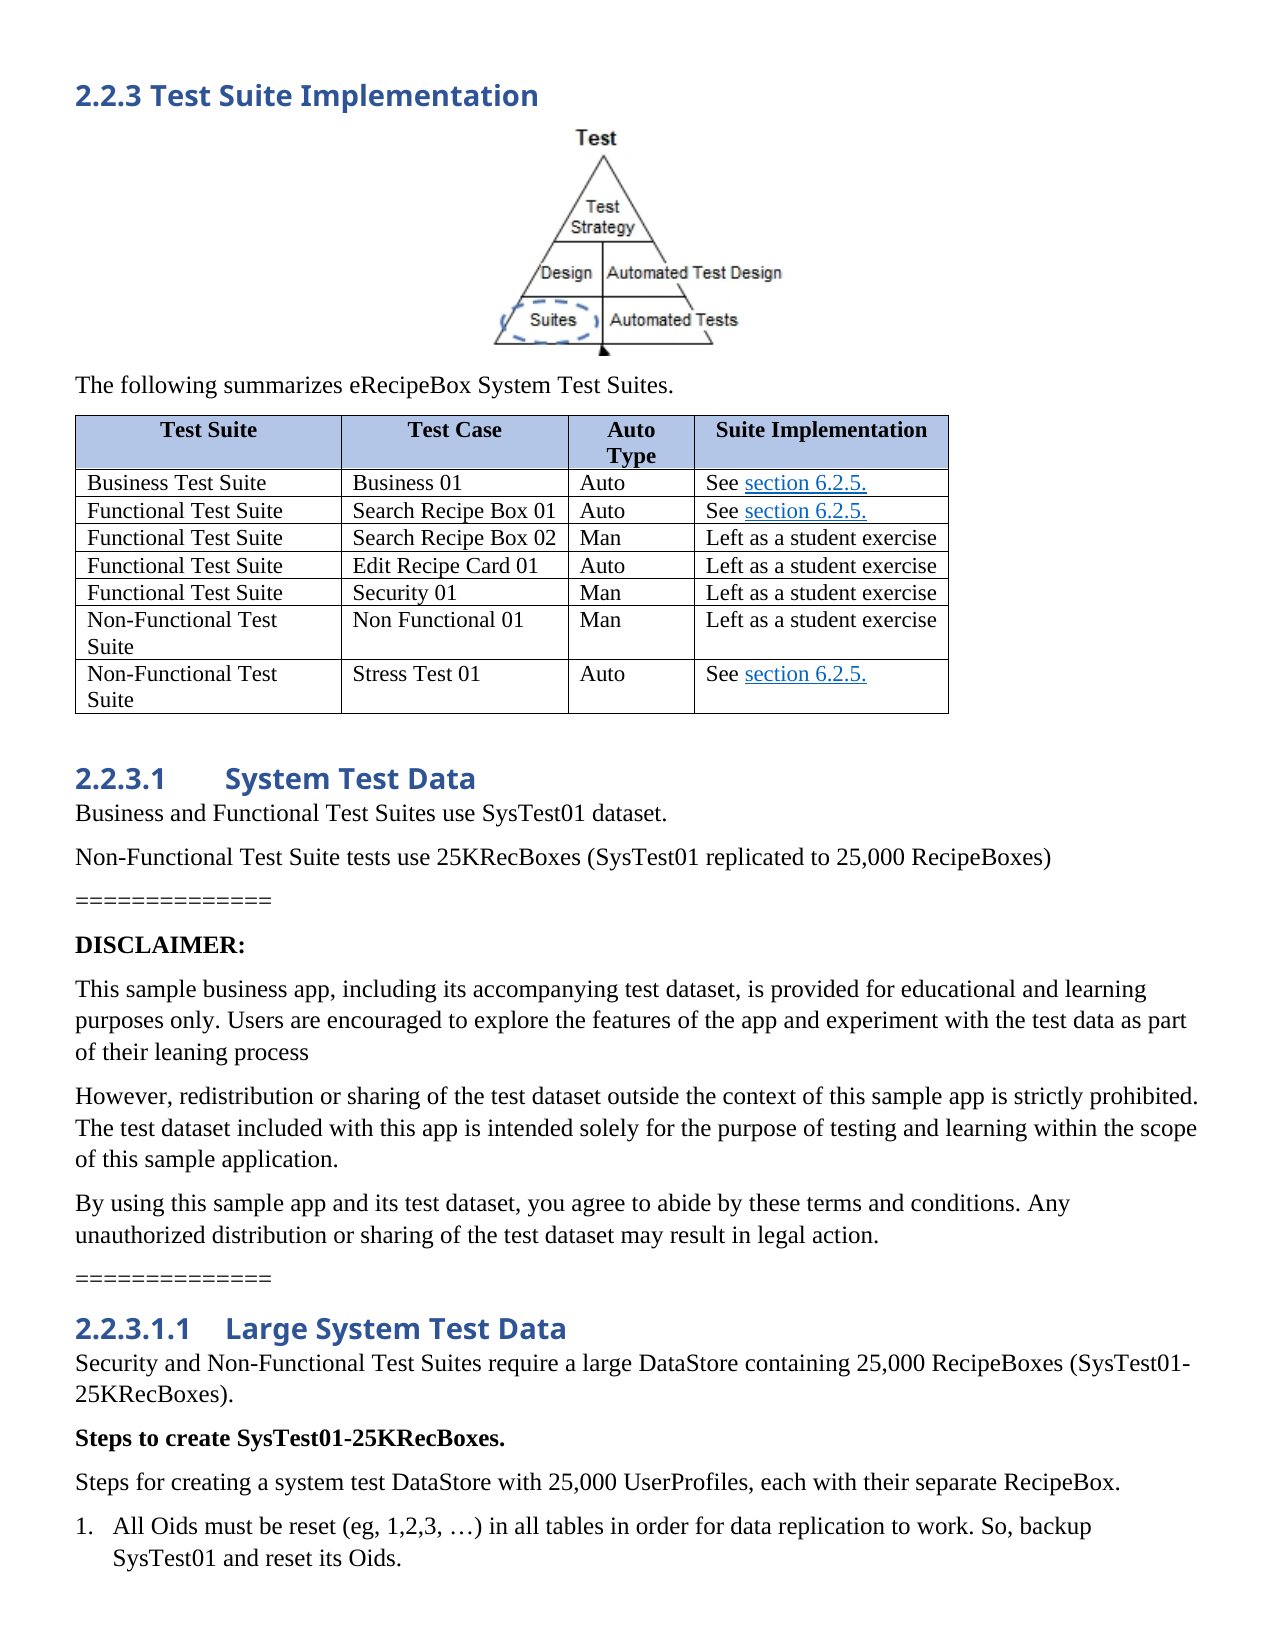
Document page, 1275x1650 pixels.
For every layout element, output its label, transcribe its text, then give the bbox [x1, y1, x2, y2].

text DISCLAIMER: [75, 930, 1200, 959]
table_cell Left as a student exercise [695, 552, 948, 578]
table_cell Left as a student exercise [695, 579, 948, 605]
text Steps to create SysTest01-25KRecBoxes. [75, 1423, 1200, 1452]
table_cell Business 01 [342, 470, 568, 496]
table_cell Left as a student exercise [695, 606, 948, 659]
table_header Test Case [342, 416, 568, 468]
table_cell Search Recipe Box 01 [342, 497, 568, 523]
subtitle Test Suite Implementation [75, 75, 1200, 115]
subtitle Large System Test Data [75, 1308, 1200, 1348]
table_cell Non Functional 01 [342, 606, 568, 659]
text The following summarizes eRecipeBox System Test Suites. [75, 371, 1200, 399]
table_cell Security 01 [342, 579, 568, 605]
table_cell Auto [569, 470, 694, 496]
picture [480, 114, 795, 356]
subtitle System Test Data [75, 758, 1200, 798]
table_cell Edit Recipe Card 01 [342, 552, 568, 578]
table_cell Left as a student exercise [695, 524, 948, 551]
table_cell Functional Test Suite [76, 552, 341, 578]
text Steps for creating a system test DataStore with 25,000 UserProfiles, each with their separate RecipeBox. [75, 1467, 1200, 1496]
table_cell Functional Test Suite [76, 524, 341, 551]
table_cell See section 6.2.5. [695, 660, 948, 713]
table_cell Functional Test Suite [76, 579, 341, 605]
table_cell Business Test Suite [76, 470, 341, 496]
table_cell Auto [569, 552, 694, 578]
text Business and Functional Test Suites use SysTest01 dataset. [75, 798, 1200, 826]
table_cell Auto [569, 660, 694, 713]
table_cell Non-Functional Test Suite [76, 660, 341, 713]
text ============== [75, 1264, 1200, 1293]
table_cell See section 6.2.5. [695, 497, 948, 523]
table_cell Stress Test 01 [342, 660, 568, 713]
table_header Suite Implementation [695, 416, 948, 468]
table_cell Man [569, 524, 694, 551]
table_header Test Suite [76, 416, 341, 468]
text By using this sample app and its test dataset, you agree to abide by these terms and conditions. Any unauthorized distribution or sharing of the test dataset may result in legal action. [75, 1188, 1200, 1249]
table_cell Man [569, 579, 694, 605]
table_cell Non-Functional Test Suite [76, 606, 341, 659]
text This sample business app, including its accompanying test dataset, is provided for educational and learning purposes only. Users are encouraged to explore the features of the app and experiment with the test data as part of their leaning process [75, 974, 1200, 1066]
text However, redistribution or sharing of the test dataset outside the context of this sample app is strictly prohibited. The test dataset included with this app is intended solely for the purpose of testing and learning within the scope of this sample application. [75, 1081, 1200, 1173]
table_cell Functional Test Suite [76, 497, 341, 523]
table_cell Auto [569, 497, 694, 523]
table_cell Search Recipe Box 02 [342, 524, 568, 551]
text ============== [75, 886, 1200, 914]
table_header Auto Type [569, 416, 694, 468]
table_cell Man [569, 606, 694, 659]
text Security and Non-Functional Test Suites require a large DataStore containing 25,000 RecipeBoxes (SysTest01-25KRecBoxes). [75, 1348, 1200, 1408]
table_cell See section 6.2.5. [695, 470, 948, 496]
list All Oids must be reset (eg, 1,2,3, …) in all tables in order for data replication to work. So, backup SysTest01 and reset its Oids. [75, 1511, 1200, 1572]
text Non-Functional Test Suite tests use 25KRecBoxes (SysTest01 replicated to 25,000 RecipeBoxes) [75, 842, 1200, 871]
